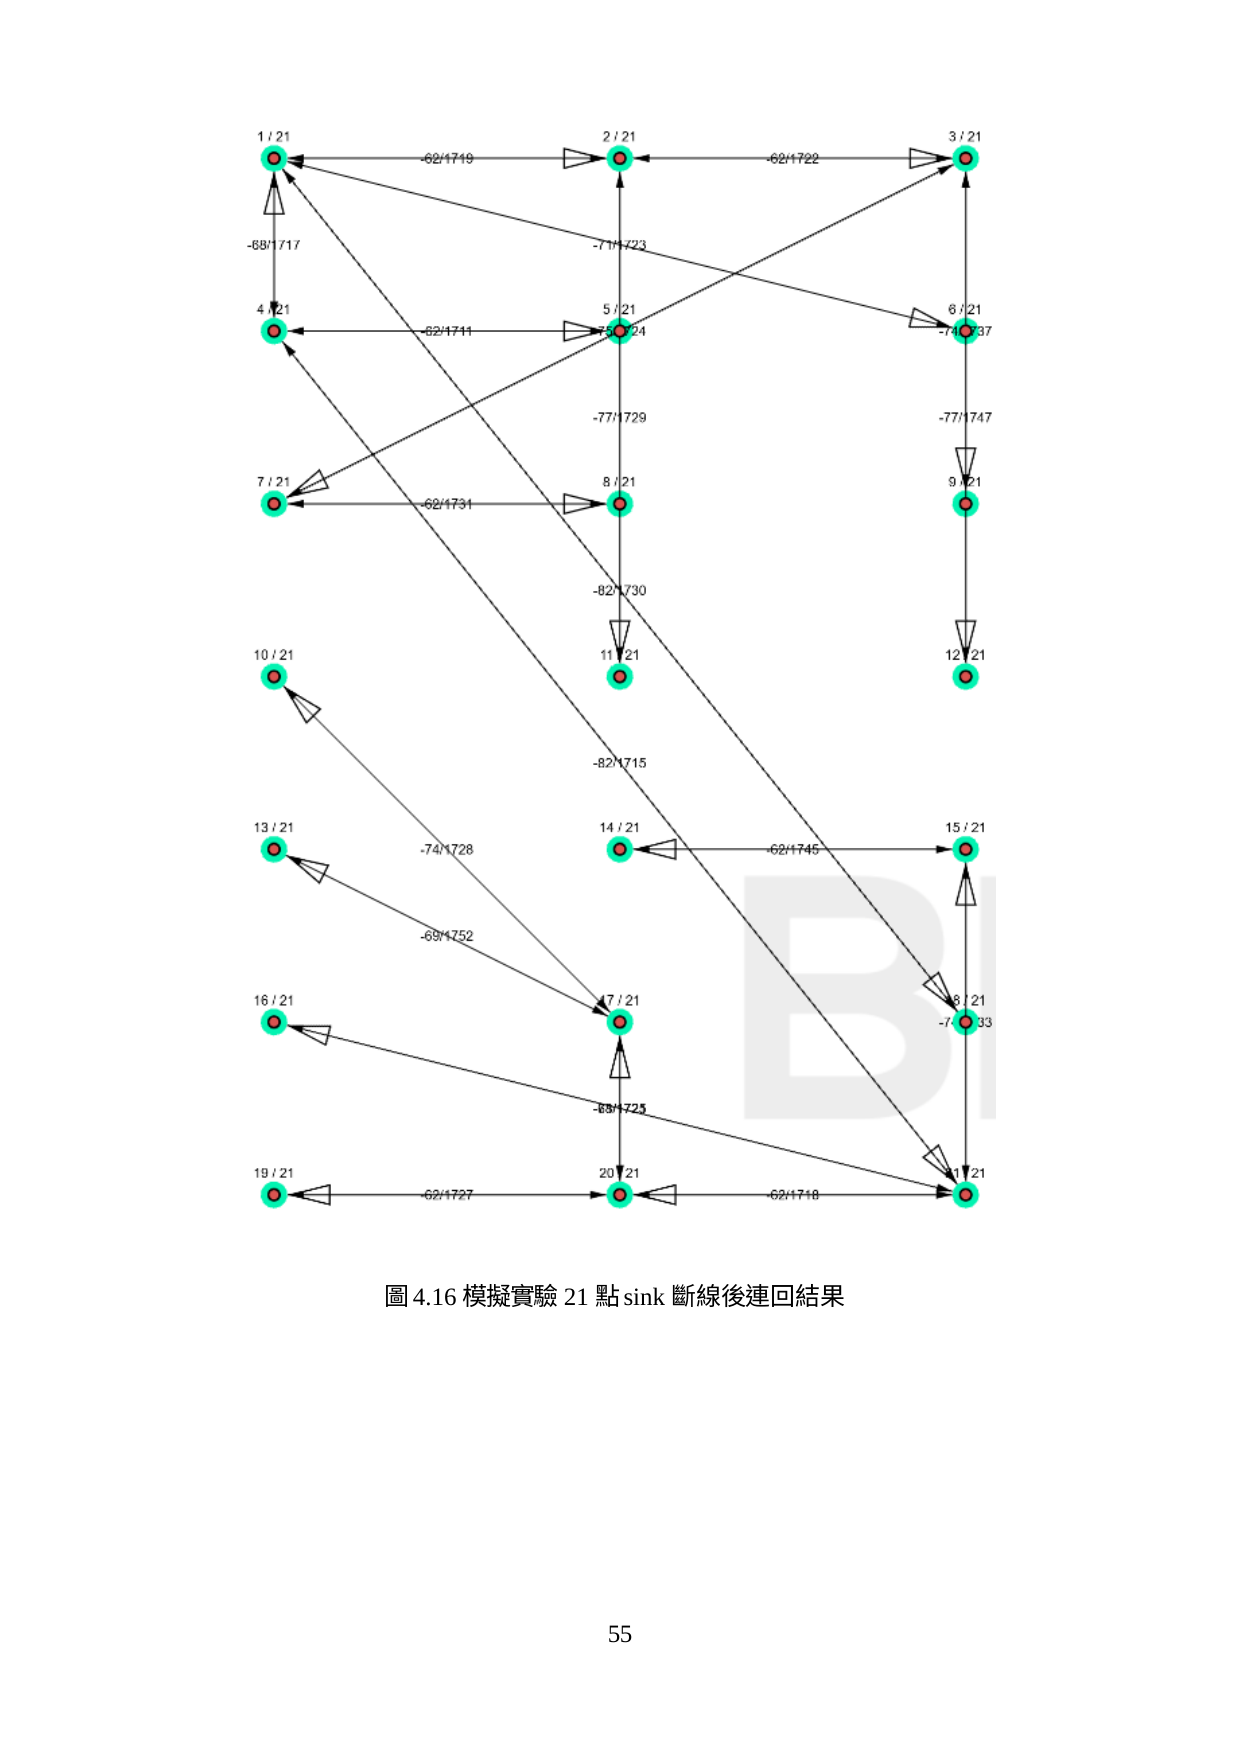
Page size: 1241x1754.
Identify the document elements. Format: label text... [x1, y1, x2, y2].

picture [238, 114, 996, 1233]
text 圖 4.16 模擬實驗 21 點 sink 斷線後連回結果 [384, 1278, 1196, 1313]
